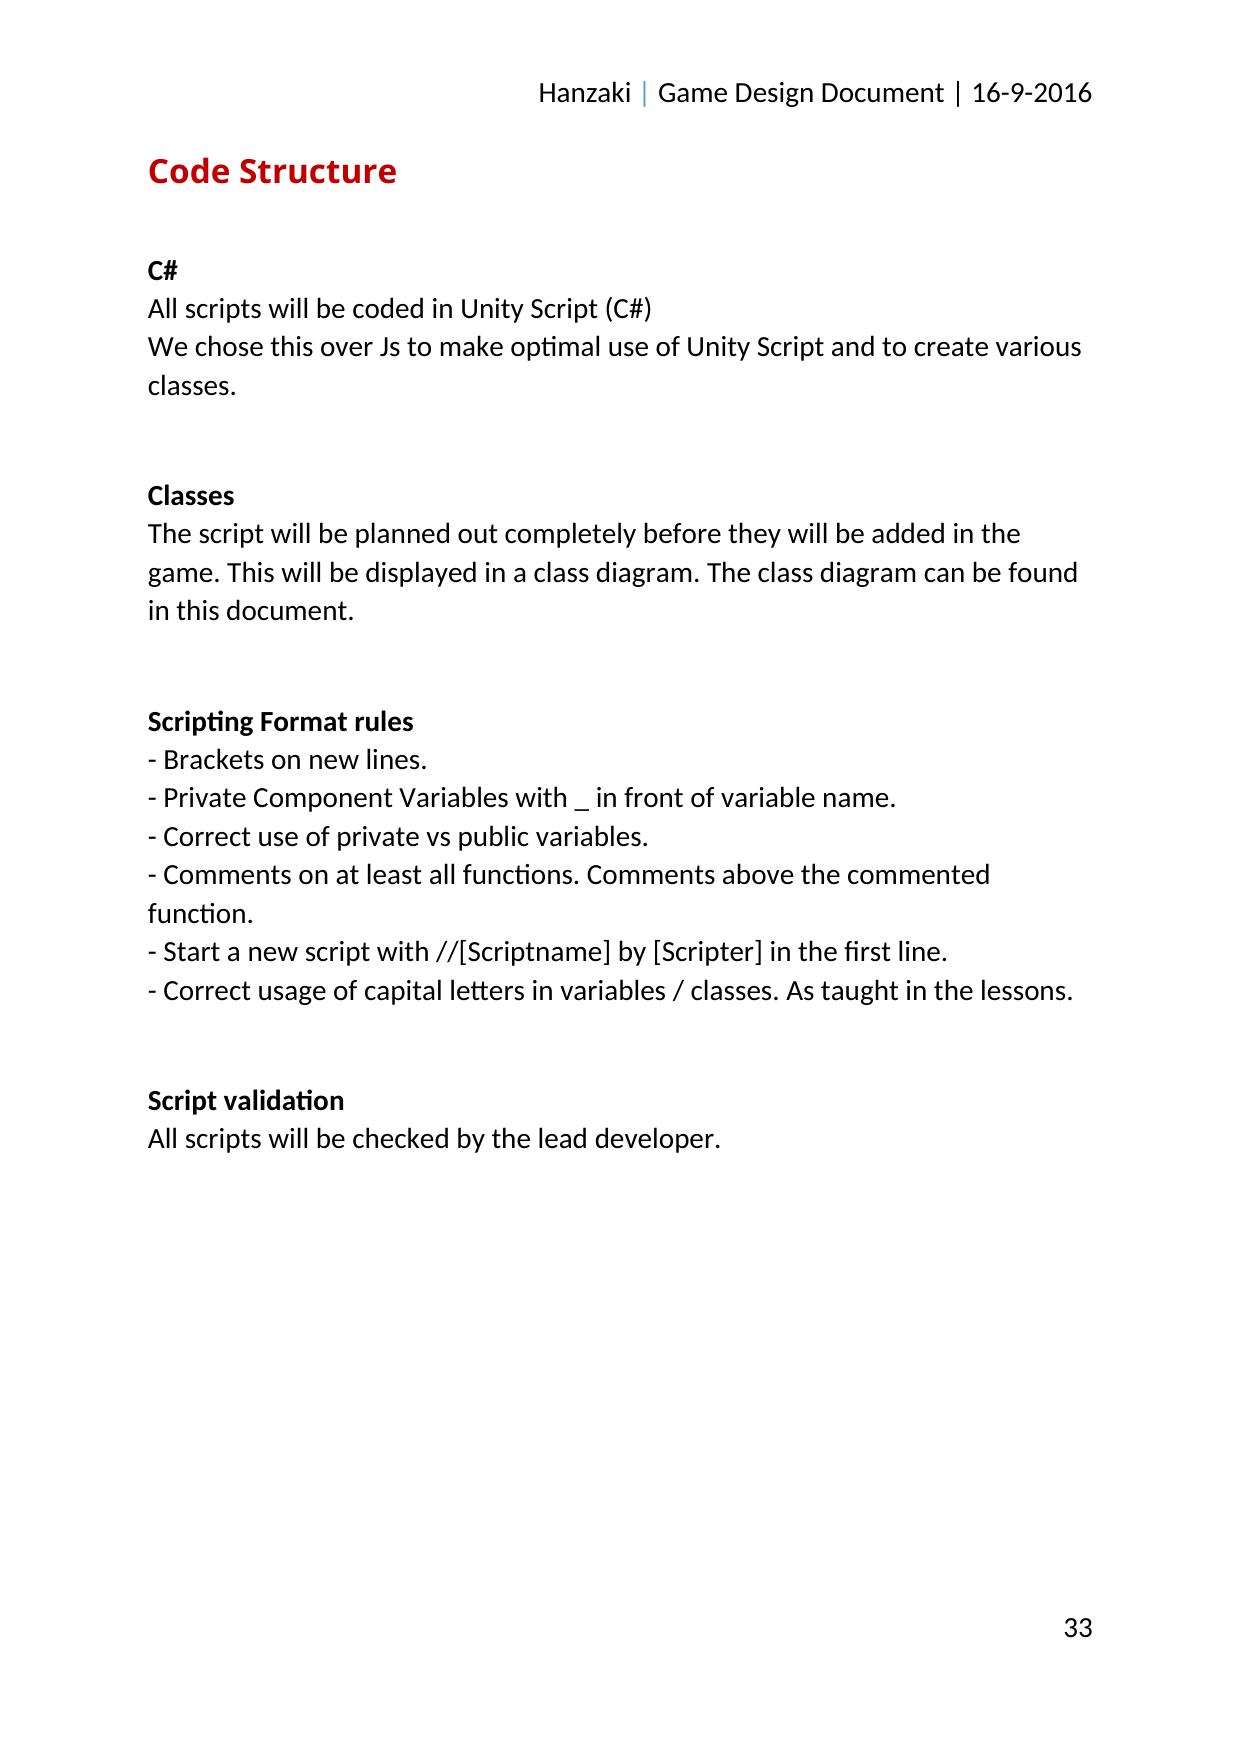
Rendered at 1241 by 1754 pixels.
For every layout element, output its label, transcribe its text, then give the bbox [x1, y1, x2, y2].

text Scripting Format rules - Brackets on new lines. - Private Component Variables with _ in front of variable name. - Correct use of private vs public variables. - Comments on at least all functions. Comments above the commented function. - Start a new script with //[Scriptname] by [Scripter] in the first line. - Correct usage of capital letters in variables / classes. As taught in the lessons. [148, 703, 1093, 1007]
text Script validation All scripts will be checked by the lead developer. [148, 1082, 1093, 1156]
text C# All scripts will be coded in Unity Script (C#) We chose this over Js to make optimal use of Unity Script and to create various classes. [148, 252, 1093, 403]
text Classes The script will be planned out completely before they will be added in the game. This will be displayed in a class diagram. The class diagram can be found in this document. [148, 477, 1093, 628]
subtitle Code Structure [148, 148, 1093, 193]
